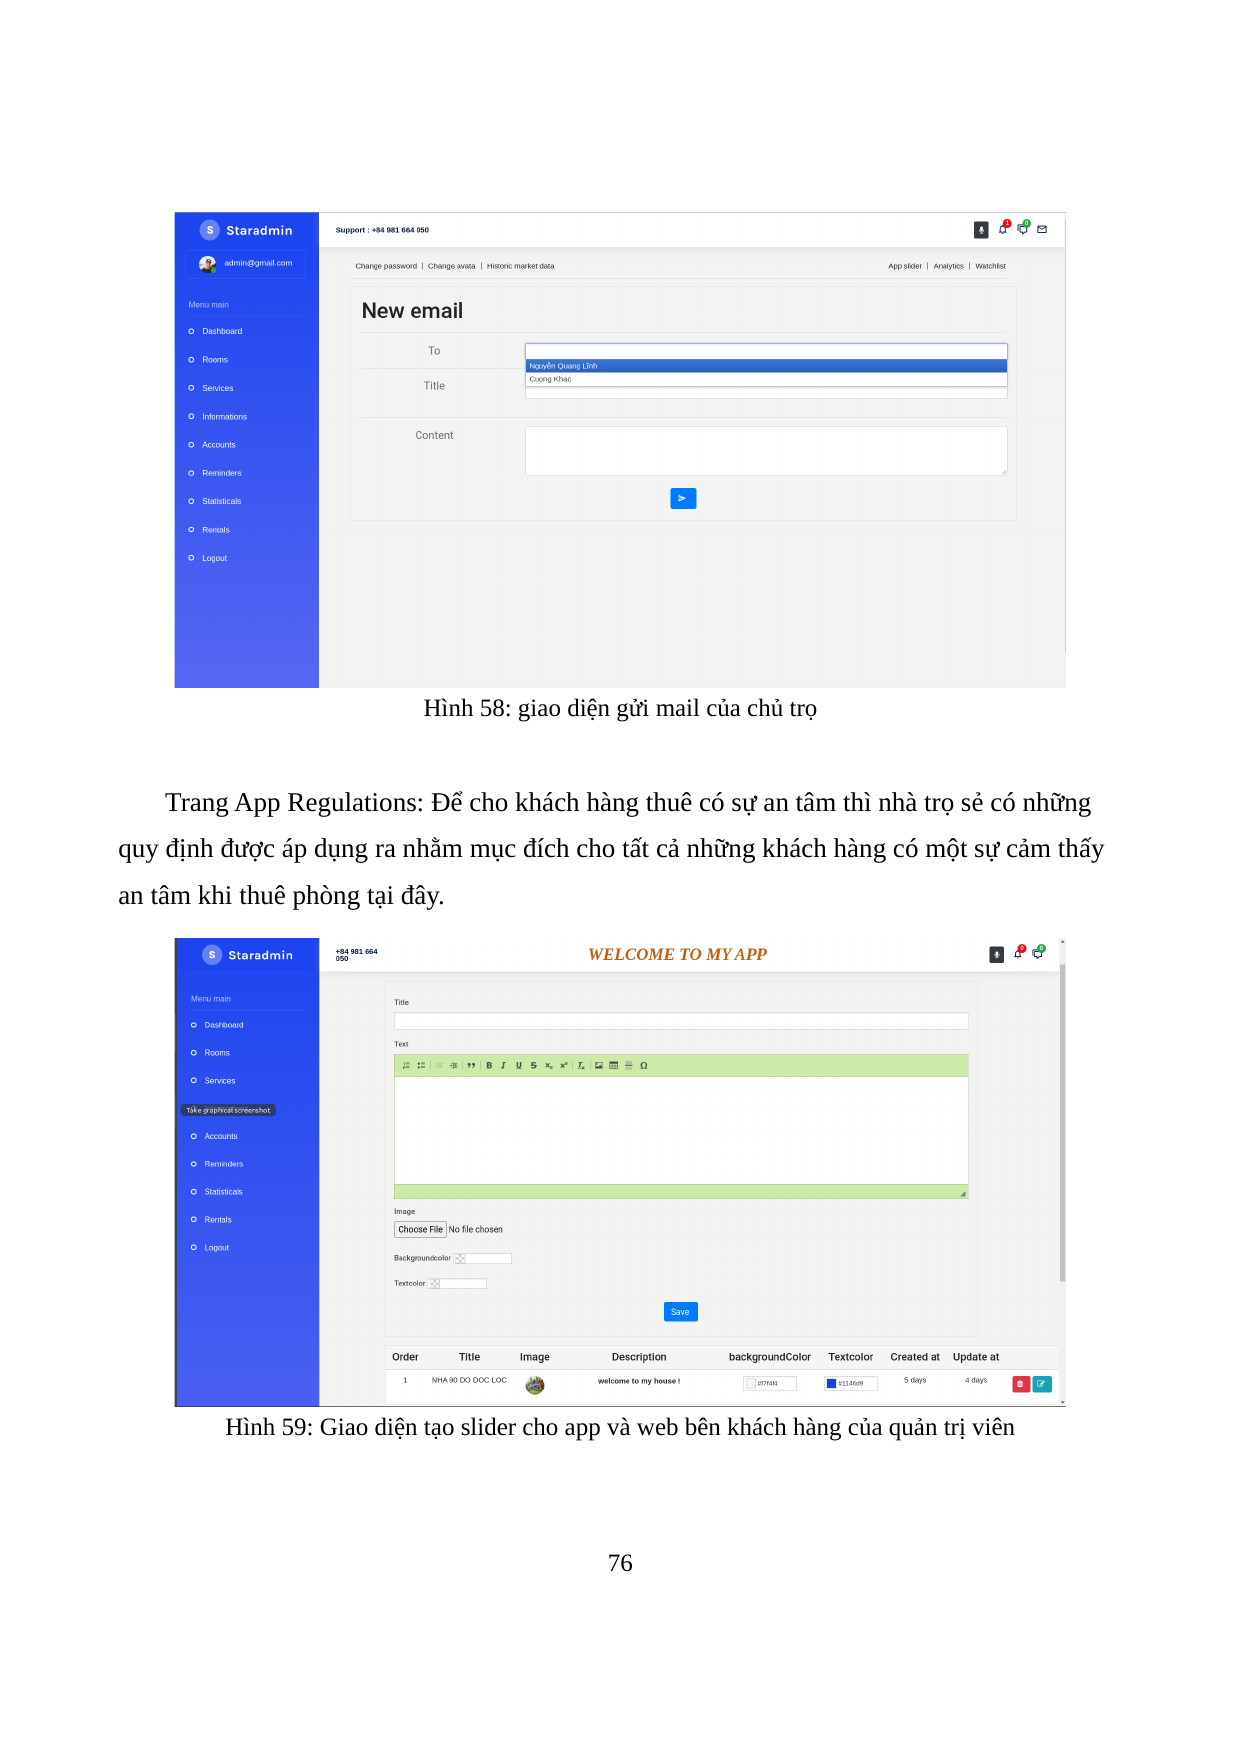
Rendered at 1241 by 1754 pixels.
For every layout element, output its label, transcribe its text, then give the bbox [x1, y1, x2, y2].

picture [174, 212, 1066, 688]
picture [174, 938, 1066, 1407]
text Trang App Regulations: Để cho khách hàng thuê có sự an tâm thì nhà trọ sẻ có những quy định được áp dụng ra nhằm mục đích cho tất cả những khách hàng có một sự cảm thấy an tâm khi thuê phòng tại đây. [118, 786, 1122, 910]
